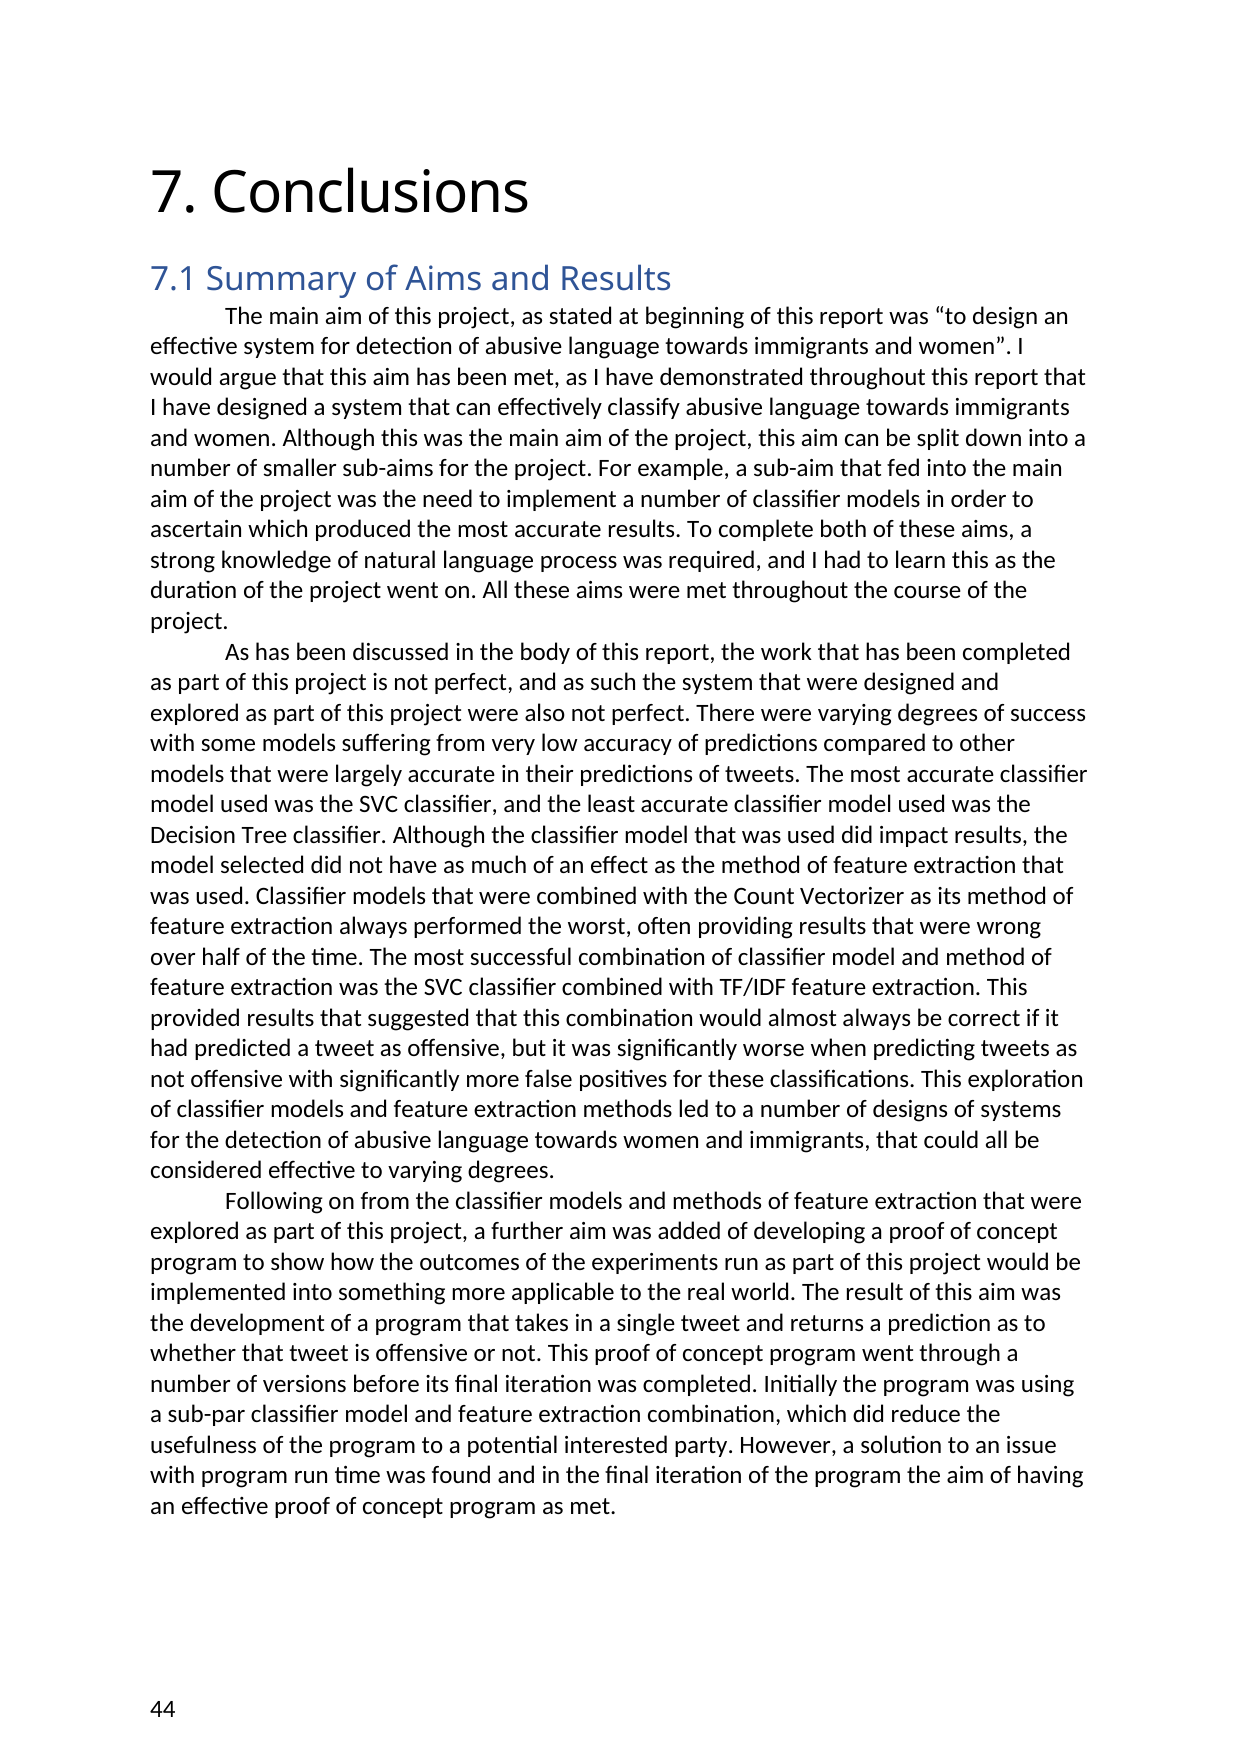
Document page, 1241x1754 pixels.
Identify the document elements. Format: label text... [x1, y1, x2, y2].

text The main aim of this project, as stated at beginning of this report was “to design an effective system for detection of abusive language towards immigrants and women”. I would argue that this aim has been met, as I have demonstrated throughout this report that I have designed a system that can effectively classify abusive language towards immigrants and women. Although this was the main aim of the project, this aim can be split down into a number of smaller sub-aims for the project. For example, a sub-aim that fed into the main aim of the project was the need to implement a number of classifier models in order to ascertain which produced the most accurate results. To complete both of these aims, a strong knowledge of natural language process was required, and I had to learn this as the duration of the project went on. All these aims were met throughout the course of the project. [150, 300, 1090, 636]
text As has been discussed in the body of this report, the work that has been completed as part of this project is not perfect, and as such the system that were designed and explored as part of this project were also not perfect. There were varying degrees of success with some models suffering from very low accuracy of predictions compared to other models that were largely accurate in their predictions of tweets. The most accurate classifier model used was the SVC classifier, and the least accurate classifier model used was the Decision Tree classifier. Although the classifier model that was used did impact results, the model selected did not have as much of an effect as the method of feature extraction that was used. Classifier models that were combined with the Count Vectorizer as its method of feature extraction always performed the worst, often providing results that were wrong over half of the time. The most successful combination of classifier model and method of feature extraction was the SVC classifier combined with TF/IDF feature extraction. This provided results that suggested that this combination would almost always be correct if it had predicted a tweet as offensive, but it was significantly worse when predicting tweets as not offensive with significantly more false positives for these classifications. This exploration of classifier models and feature extraction methods led to a number of designs of systems for the detection of abusive language towards women and immigrants, that could all be considered effective to varying degrees. [150, 636, 1090, 1185]
title 7. Conclusions [150, 150, 1090, 229]
subtitle 7.1 Summary of Aims and Results [150, 254, 1090, 300]
text Following on from the classifier models and methods of feature extraction that were explored as part of this project, a further aim was added of developing a proof of concept program to show how the outcomes of the experiments run as part of this project would be implemented into something more applicable to the real world. The result of this aim was the development of a program that takes in a single tweet and returns a prediction as to whether that tweet is offensive or not. This proof of concept program went through a number of versions before its final iteration was completed. Initially the program was using a sub-par classifier model and feature extraction combination, which did reduce the usefulness of the program to a potential interested party. However, a solution to an issue with program run time was found and in the final iteration of the program the aim of having an effective proof of concept program as met. [150, 1185, 1090, 1521]
